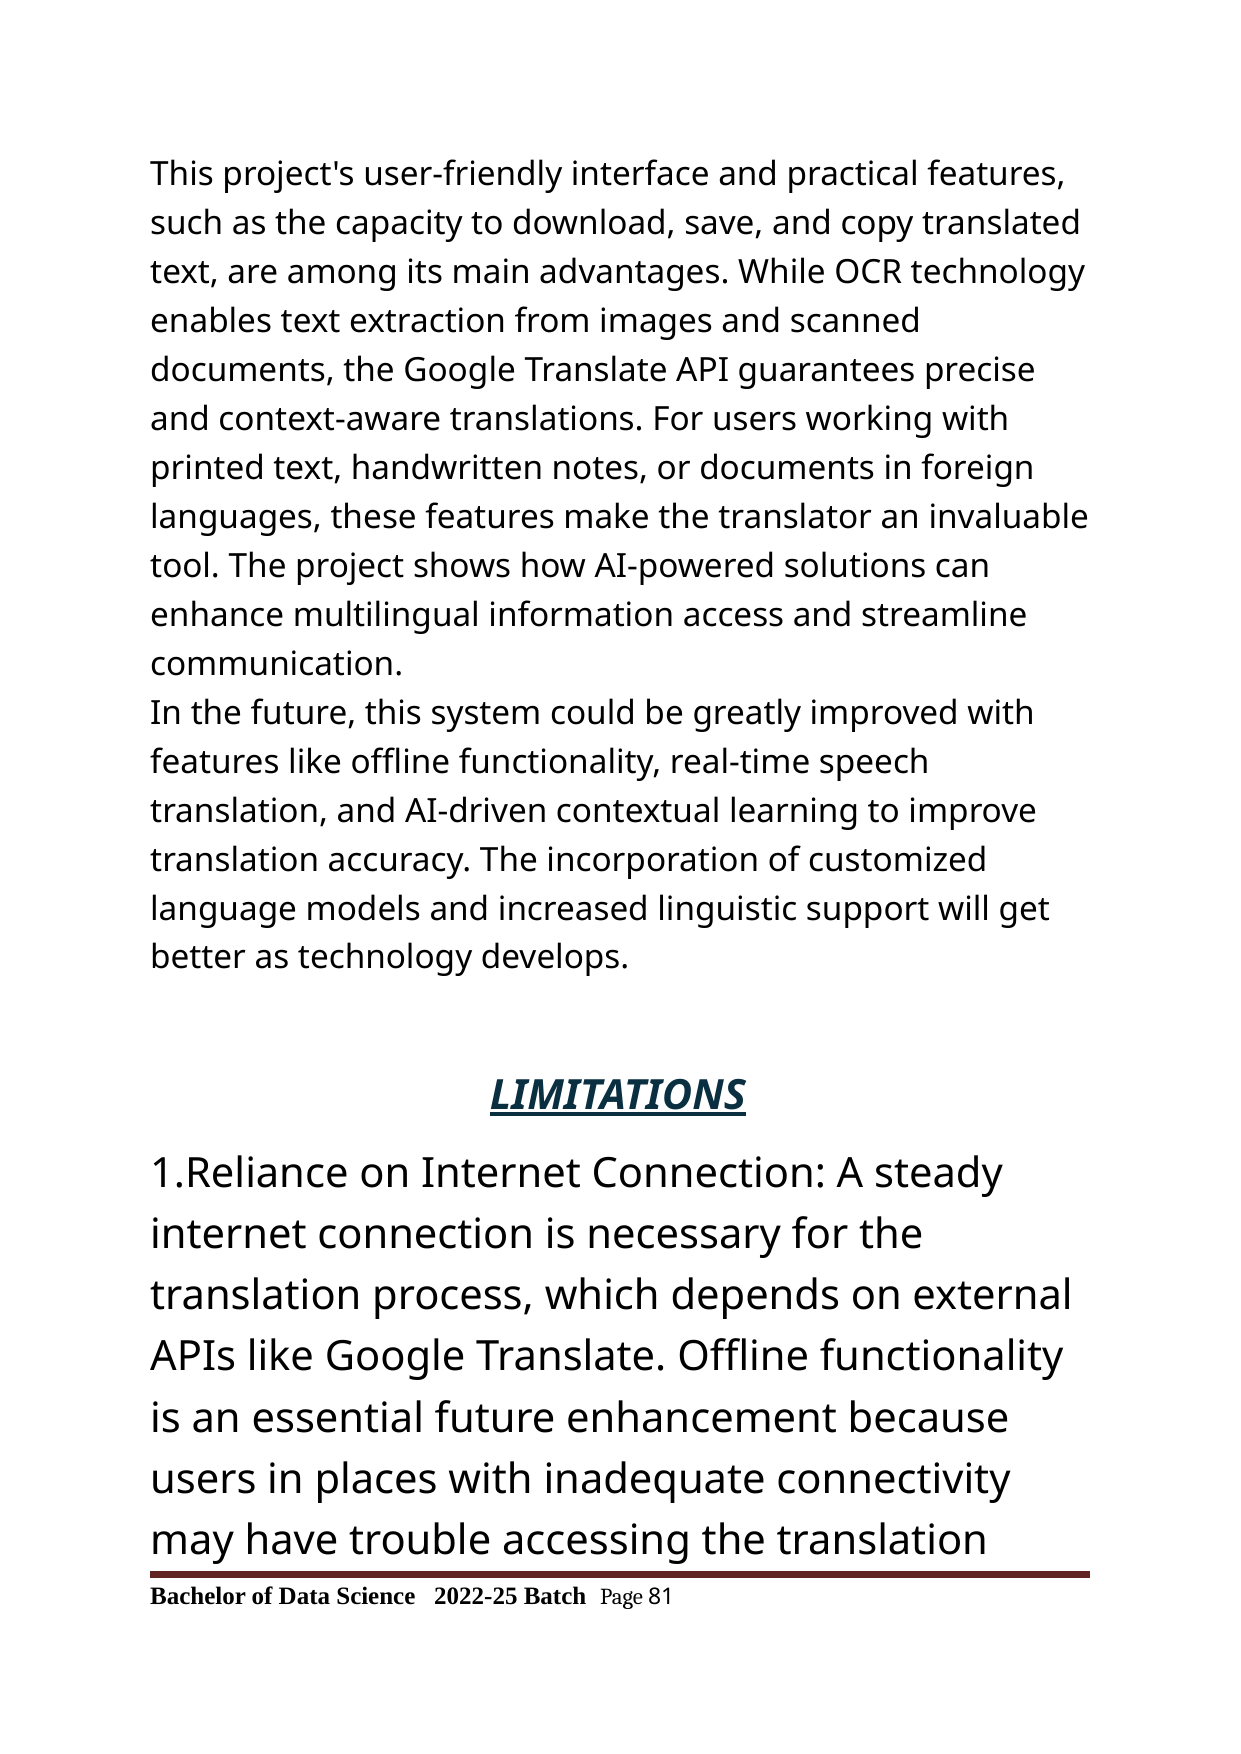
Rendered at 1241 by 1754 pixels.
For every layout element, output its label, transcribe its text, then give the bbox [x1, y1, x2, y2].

text This project's user-friendly interface and practical features, such as the capacity to download, save, and copy translated text, are among its main advantages. While OCR technology enables text extraction from images and scanned documents, the Google Translate API guarantees precise and context-aware translations. For users working with printed text, handwritten notes, or documents in foreign languages, these features make the translator an invaluable tool. The project shows how AI-powered solutions can enhance multilingual information access and streamline communication. In the future, this system could be greatly improved with features like offline functionality, real-time speech translation, and AI-driven contextual learning to improve translation accuracy. The incorporation of customized language models and increased linguistic support will get better as technology develops. [150, 264, 1090, 1093]
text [150, 150, 1090, 244]
text LIMITATIONS [150, 1179, 1090, 1236]
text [150, 1257, 1090, 1559]
